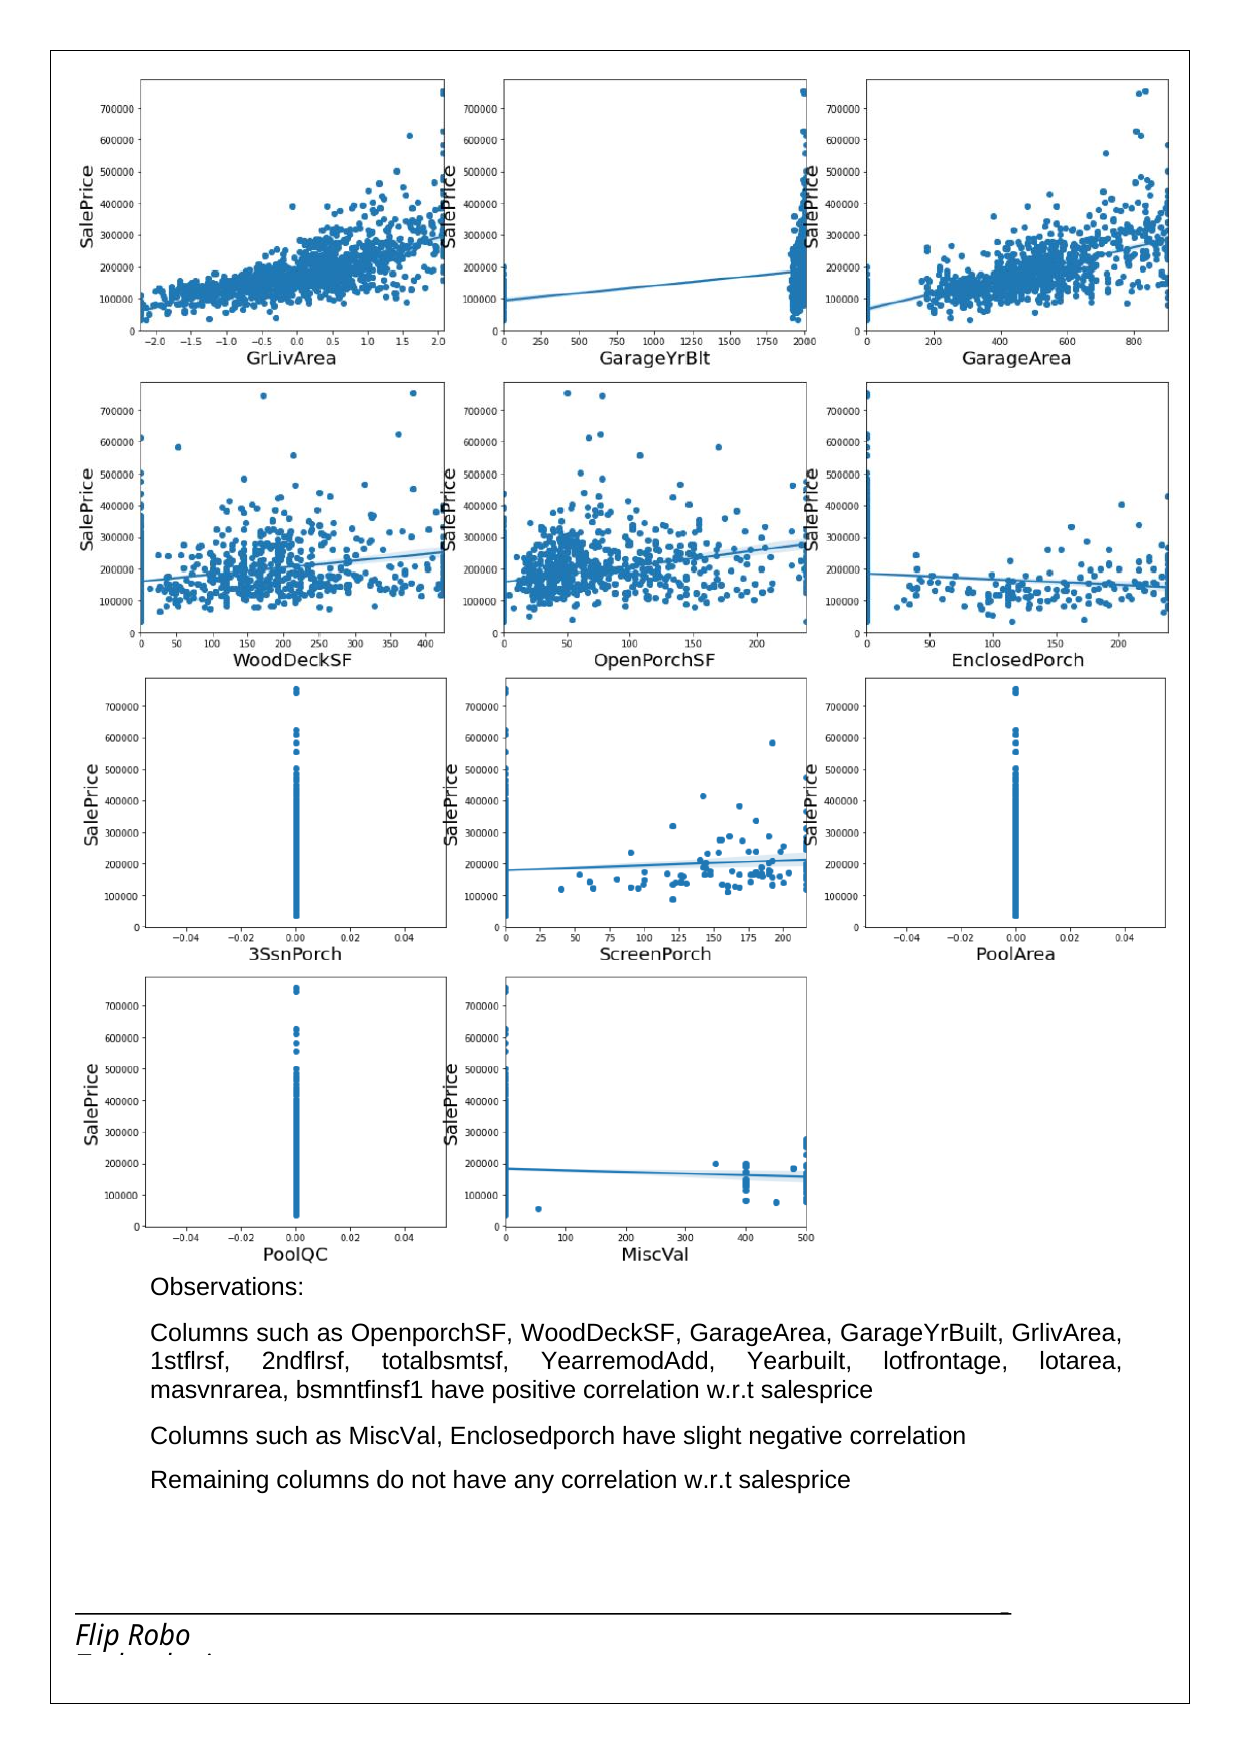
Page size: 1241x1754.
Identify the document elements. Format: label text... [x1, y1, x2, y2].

picture [75, 72, 1173, 1264]
text Columns such as MiscVal, Enclosedporch have slight negative correlation Remaining columns do not have any correlation w.r.t salesprice [150, 1421, 968, 1494]
text Columns such as OpenporchSF, WoodDeckSF, GarageArea, GarageYrBuilt, GrlivArea, 1stflrsf, 2ndflrsf, totalbsmtsf, YearremodAdd, Yearbuilt, lotfrontage, lotarea, masvnrarea, bsmntfinsf1 have positive correlation w.r.t salesprice [150, 1318, 1124, 1404]
text Observations: [150, 1272, 1178, 1301]
